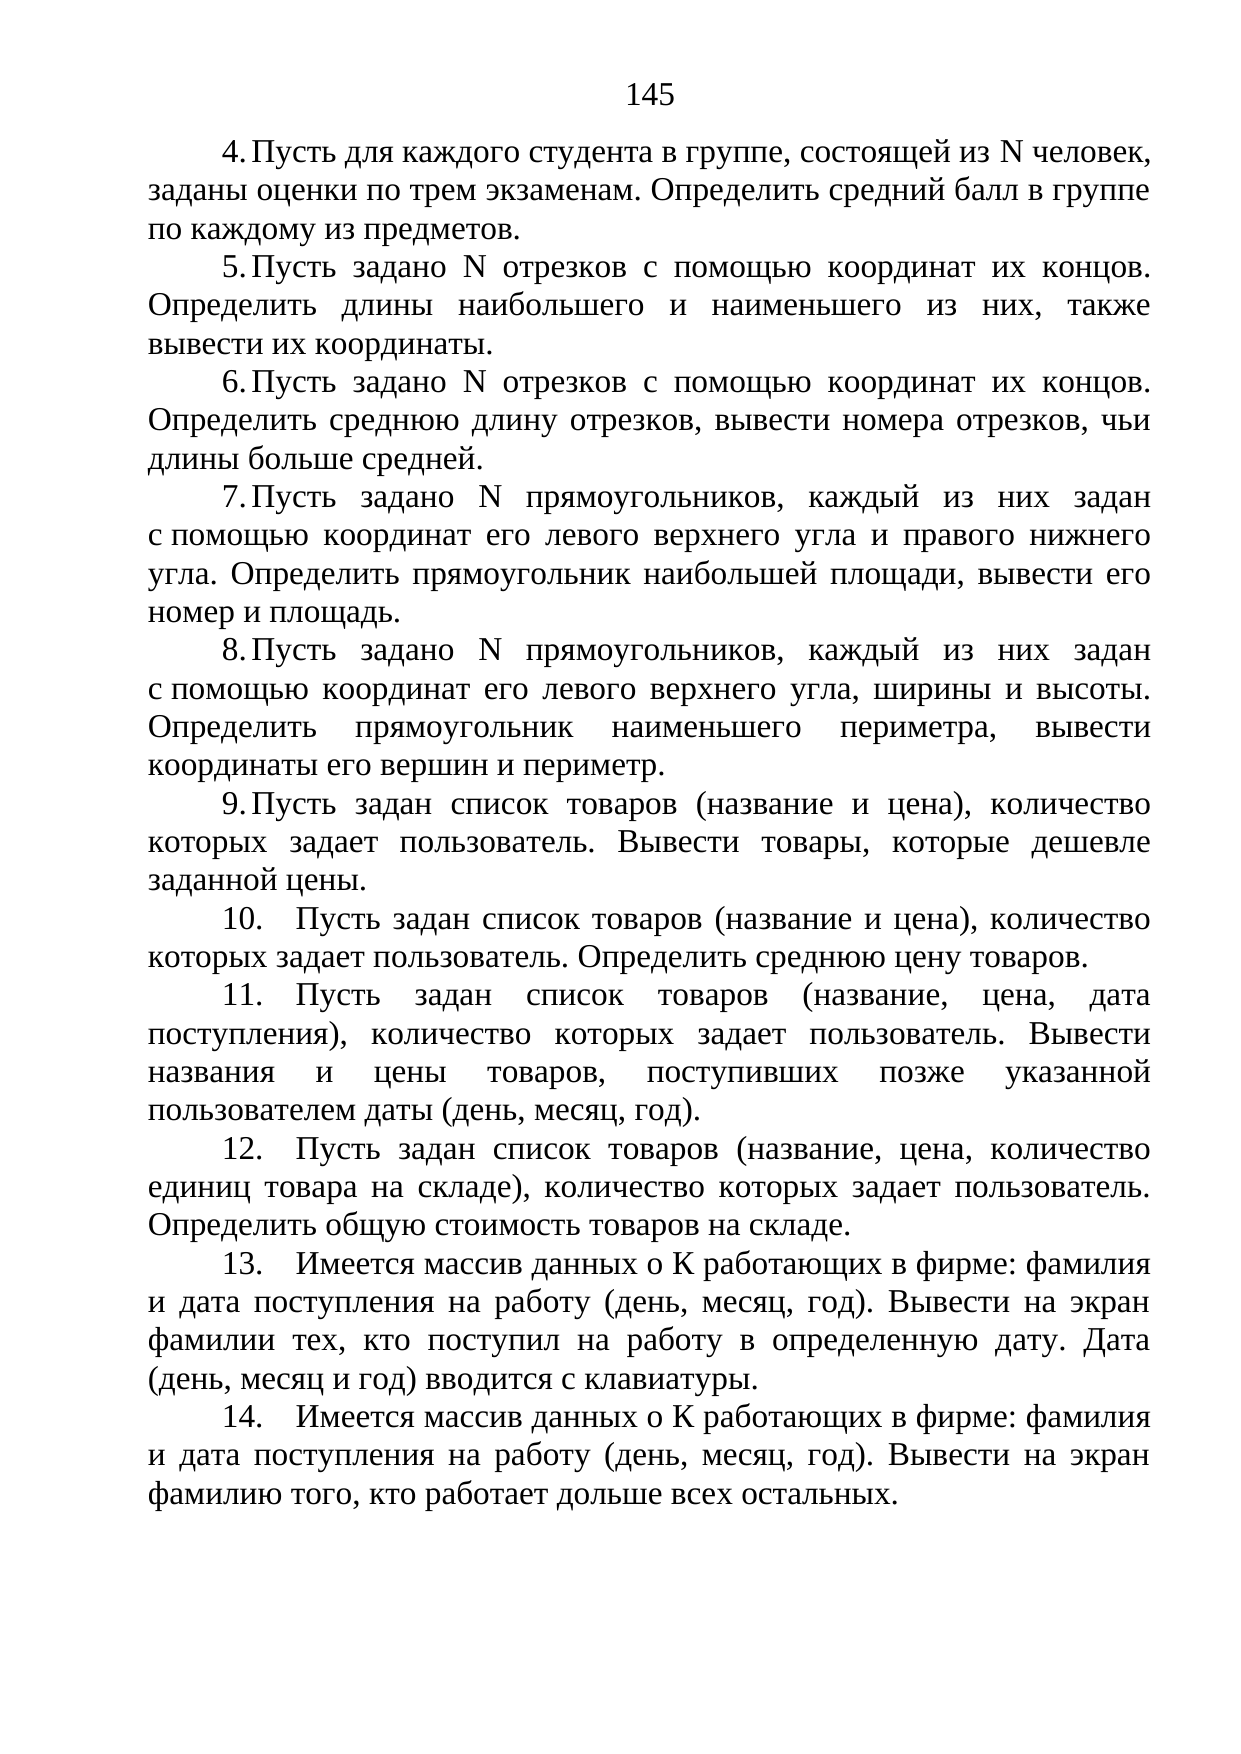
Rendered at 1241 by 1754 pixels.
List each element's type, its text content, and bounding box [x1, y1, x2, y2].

list Пусть задан список товаров (название, цена, дата поступления), количество которых задает пользователь. Вывести названия и цены товаров, поступивших позже указанной пользователем даты (день, месяц, год). [148, 975, 1152, 1128]
list Имеется массив данных о К работающих в фирме: фамилия и дата поступления на работу (день, месяц, год). Вывести на экран фамилии тех, кто поступил на работу в определенную дату. Дата (день, месяц и год) вводится с клавиатуры. [148, 1243, 1152, 1396]
list Пусть задан список товаров (название, цена, количество единиц товара на складе), количество которых задает пользователь. Определить общую стоимость товаров на складе. [148, 1128, 1152, 1243]
list Пусть задано N прямоугольников, каждый из них задан с помощью координат его левого верхнего угла, ширины и высоты. Определить прямоугольник наименьшего периметра, вывести координаты его вершин и периметр. [148, 630, 1152, 783]
list Имеется массив данных о К работающих в фирме: фамилия и дата поступления на работу (день, месяц, год). Вывести на экран фамилию того, кто работает дольше всех остальных. [148, 1396, 1152, 1511]
list Пусть задано N отрезков с помощью координат их концов. Определить среднюю длину отрезков, вывести номера отрезков, чьи длины больше средней. [148, 361, 1152, 476]
list Пусть задан список товаров (название и цена), количество которых задает пользователь. Вывести товары, которые дешевле заданной цены. [148, 783, 1152, 898]
list Пусть задано N отрезков с помощью координат их концов. Определить длины наибольшего и наименьшего из них, также вывести их координаты. [148, 246, 1152, 361]
list Пусть для каждого студента в группе, состоящей из N человек, заданы оценки по трем экзаменам. Определить средний балл в группе по каждому из предметов. [148, 131, 1152, 246]
list Пусть задано N прямоугольников, каждый из них задан с помощью координат его левого верхнего угла и правого нижнего угла. Определить прямоугольник наибольшей площади, вывести его номер и площадь. [148, 476, 1152, 630]
list Пусть задан список товаров (название и цена), количество которых задает пользователь. Определить среднюю цену товаров. [148, 898, 1152, 975]
